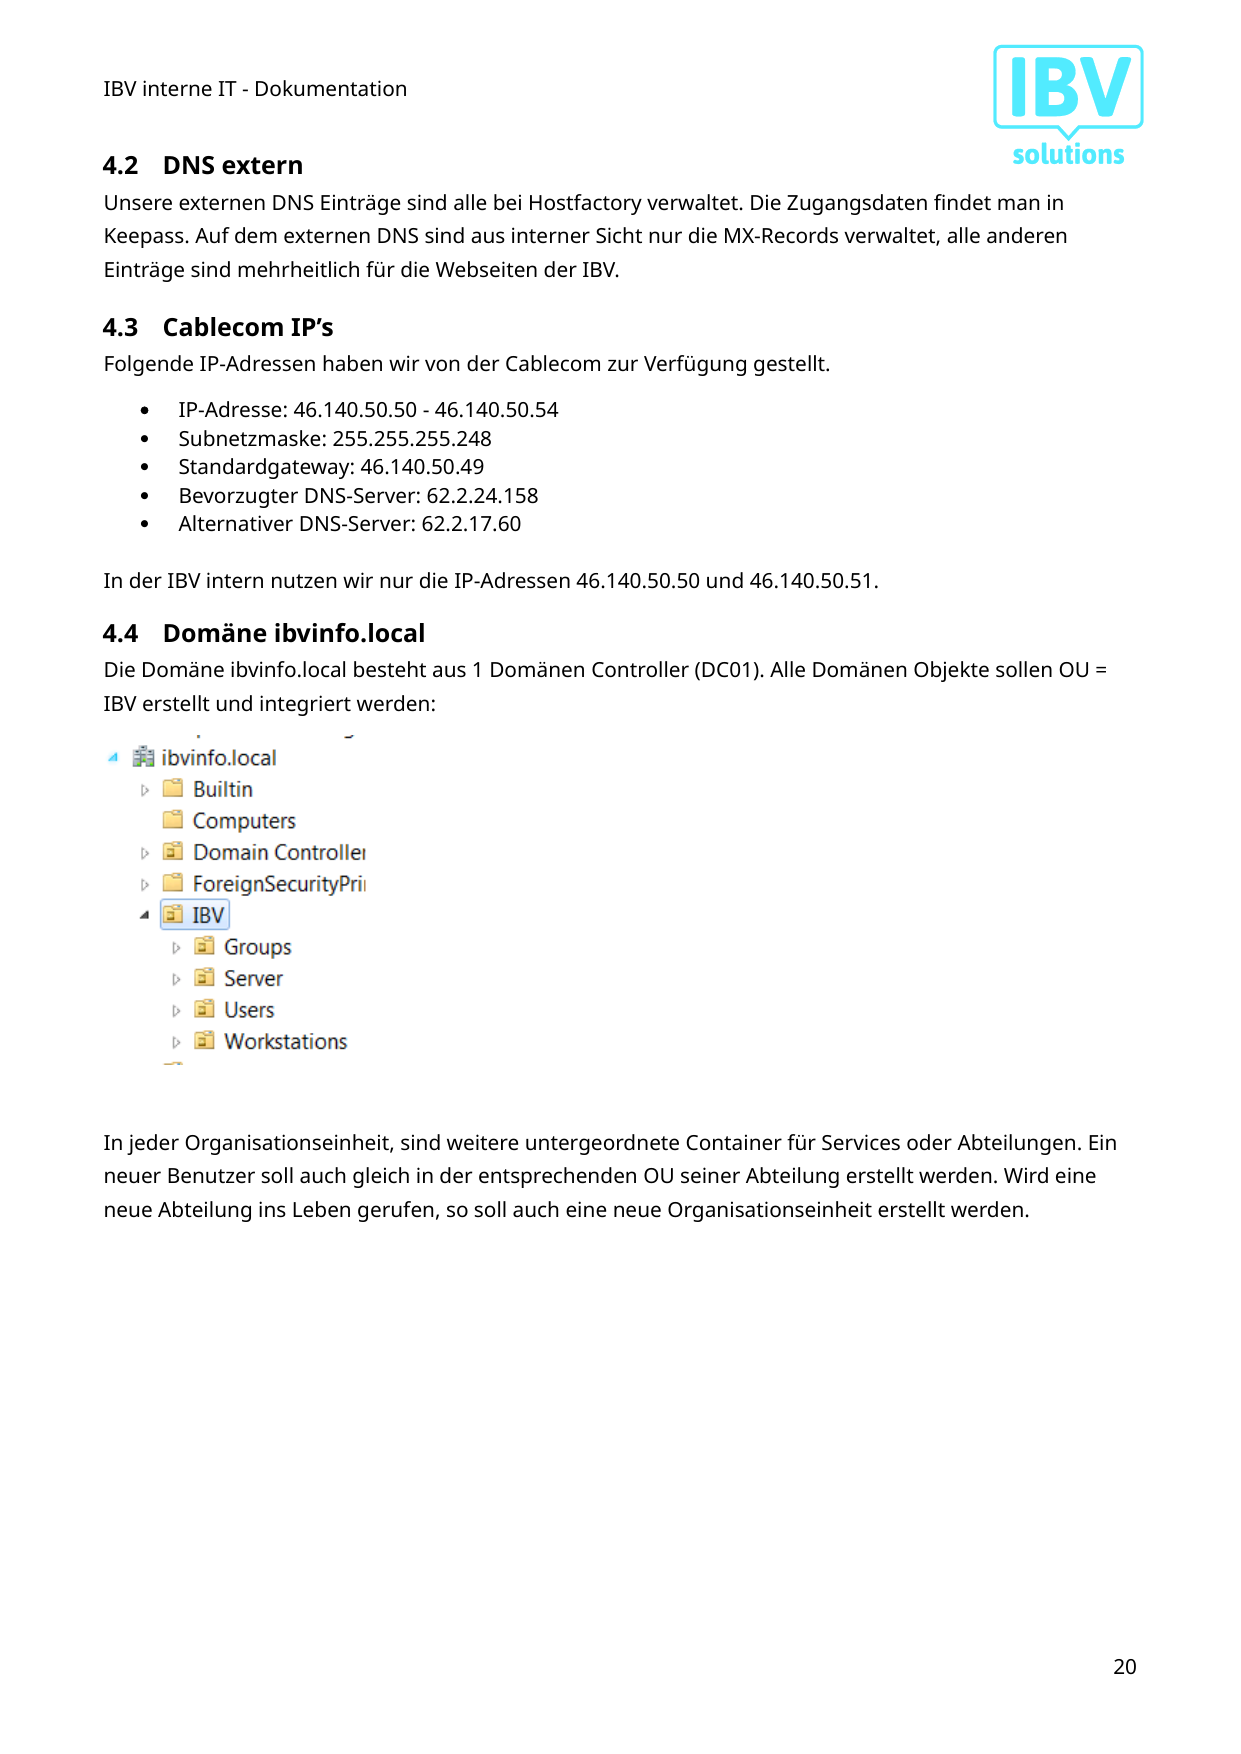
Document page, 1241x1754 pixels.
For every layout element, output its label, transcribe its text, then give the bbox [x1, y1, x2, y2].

subtitle Cablecom IP’s [102, 309, 1137, 343]
subtitle DNS extern [102, 148, 1137, 182]
list Alternativer DNS-Server: 62.2.17.60 [141, 509, 1137, 538]
list Bevorzugter DNS-Server: 62.2.24.158 [141, 481, 1137, 509]
text Folgende IP-Adressen haben wir von der Cablecom zur Verfügung gestellt. [103, 349, 1137, 378]
list Subnetzmaske: 255.255.255.248 [141, 424, 1137, 452]
text In jeder Organisationseinheit, sind weitere untergeordnete Container für Services oder Abteilungen. Ein neuer Benutzer soll auch gleich in der entsprechenden OU seiner Abteilung erstellt werden. Wird eine neue Abteilung ins Leben gerufen, so soll auch eine neue Organisationseinheit erstellt werden. [103, 1128, 1137, 1223]
list Standardgateway: 46.140.50.49 [141, 452, 1137, 481]
picture [103, 735, 366, 1065]
text In der IBV intern nutzen wir nur die IP-Adressen 46.140.50.50 und 46.140.50.51. [103, 566, 1137, 594]
text Unsere externen DNS Einträge sind alle bei Hostfactory verwaltet. Die Zugangsdaten findet man in Keepass. Auf dem externen DNS sind aus interner Sicht nur die MX-Records verwaltet, alle anderen Einträge sind mehrheitlich für die Webseiten der IBV. [103, 188, 1137, 283]
text Die Domäne ibvinfo.local besteht aus 1 Domänen Controller (DC01). Alle Domänen Objekte sollen OU = IBV erstellt und integriert werden: [103, 655, 1137, 717]
subtitle Domäne ibvinfo.local [102, 615, 1137, 649]
list IP-Adresse: 46.140.50.50 - 46.140.50.54 [141, 395, 1137, 424]
